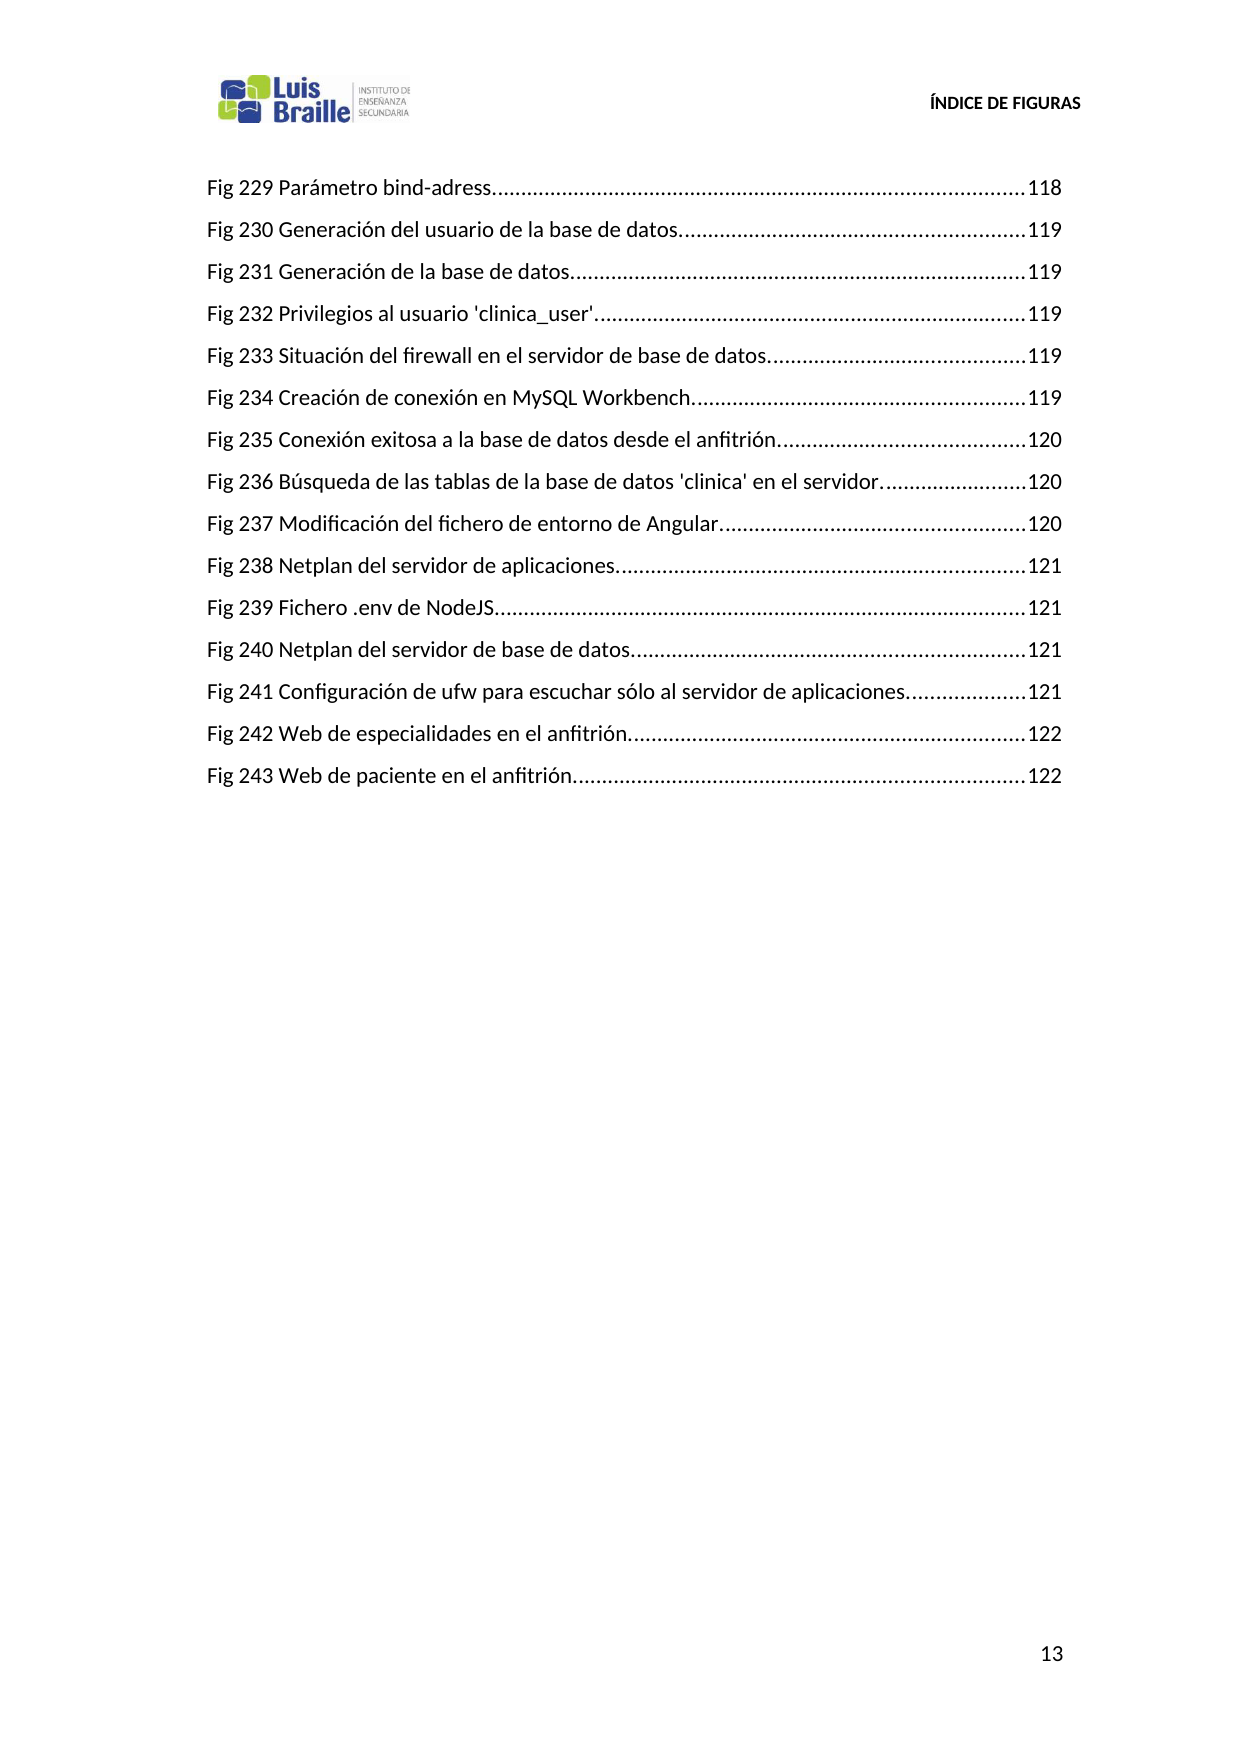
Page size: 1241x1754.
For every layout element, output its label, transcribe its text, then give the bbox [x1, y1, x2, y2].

text Fig 241 Configuración de ufw para escuchar sólo al servidor de aplicaciones. 121 [207, 677, 1063, 705]
text Fig 234 Creación de conexión en MySQL Workbench. 119 [207, 383, 1063, 411]
text Fig 243 Web de paciente en el anfitrión. 122 [207, 761, 1063, 789]
text Fig 232 Privilegios al usuario 'clinica_user'. 119 [207, 299, 1063, 327]
text Fig 239 Fichero .env de NodeJS. 121 [207, 593, 1063, 621]
text Fig 237 Modificación del fichero de entorno de Angular. 120 [207, 509, 1063, 537]
text Fig 231 Generación de la base de datos. 119 [207, 257, 1063, 285]
text Fig 242 Web de especialidades en el anfitrión. 122 [207, 719, 1063, 747]
text Fig 235 Conexión exitosa a la base de datos desde el anfitrión. 120 [207, 425, 1063, 453]
text Fig 229 Parámetro bind-adress. 118 [207, 173, 1063, 201]
text Fig 236 Búsqueda de las tablas de la base de datos 'clinica' en el servidor. 120 [207, 467, 1063, 495]
text Fig 230 Generación del usuario de la base de datos. 119 [207, 215, 1063, 243]
text Fig 238 Netplan del servidor de aplicaciones. 121 [207, 551, 1063, 579]
text Fig 240 Netplan del servidor de base de datos. 121 [207, 635, 1063, 663]
text Fig 233 Situación del firewall en el servidor de base de datos. 119 [207, 341, 1063, 369]
